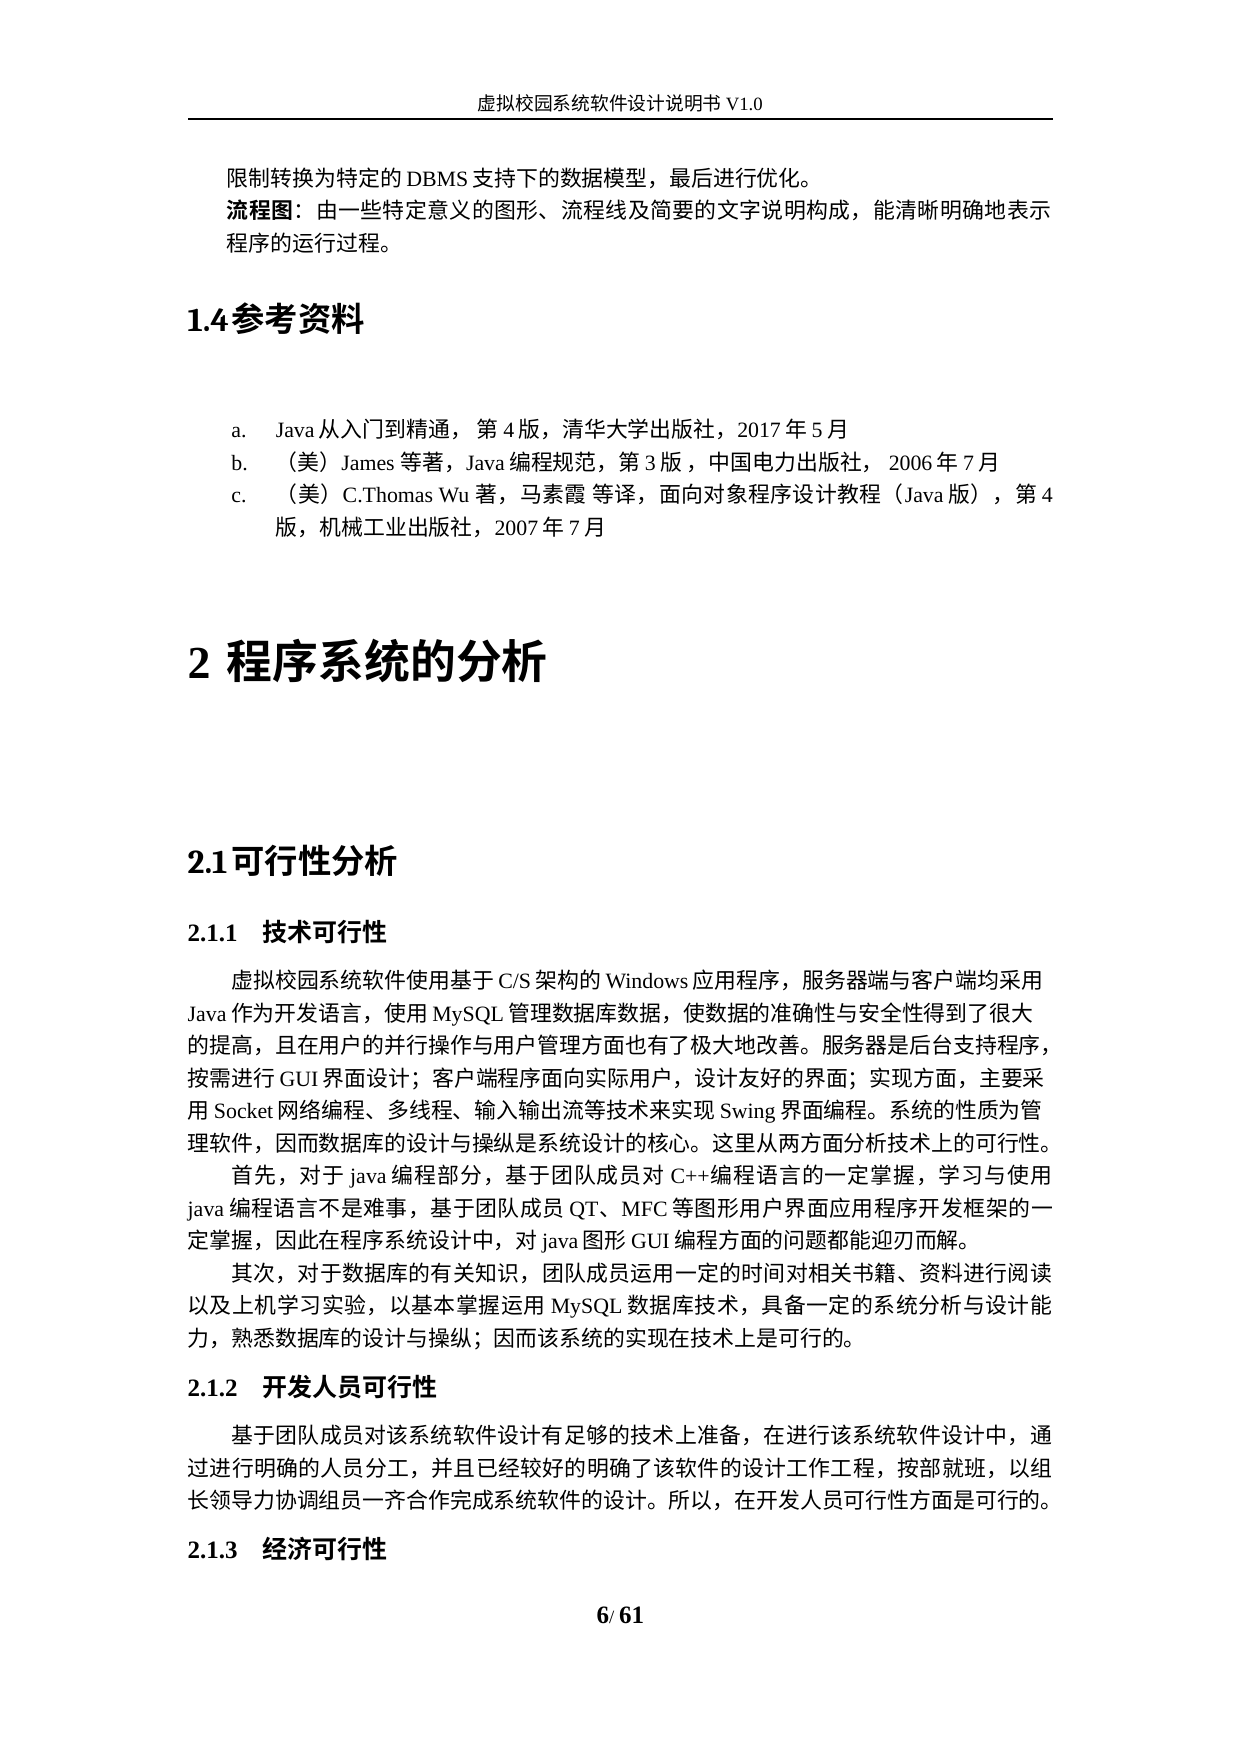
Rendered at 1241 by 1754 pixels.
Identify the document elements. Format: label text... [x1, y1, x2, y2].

list （美）C.Thomas Wu 著，马素霞 等译，面向对象程序设计教程（Java版），第4版，机械工业出版社，2007年7月 [231, 477, 1053, 542]
subtitle 可行性分析 [187, 835, 1053, 883]
subtitle 程序系统的分析 [187, 610, 1053, 707]
text 其次，对于数据库的有关知识，团队成员运用一定的时间对相关书籍、资料进行阅读以及上机学习实验，以基本掌握运用MySQL数据库技术，具备一定的系统分析与设计能力，熟悉数据库的设计与操纵；因而该系统的实现在技术上是可行的。 [187, 1256, 1053, 1353]
list 经济可行性 [187, 1516, 1053, 1581]
list （美）James 等著，Java编程规范，第3版 ，中国电力出版社， 2006年7月 [231, 444, 1053, 477]
text 首先，对于java编程部分，基于团队成员对C++编程语言的一定掌握，学习与使用java编程语言不是难事，基于团队成员QT、MFC等图形用户界面应用程序开发框架的一定掌握，因此在程序系统设计中，对java图形GUI编程方面的问题都能迎刃而解。 [187, 1158, 1053, 1256]
subtitle 参考资料 [187, 285, 1053, 350]
text 基于团队成员对该系统软件设计有足够的技术上准备，在进行该系统软件设计中，通过进行明确的人员分工，并且已经较好的明确了该软件的设计工作工程，按部就班，以组长领导力协调组员一齐合作完成系统软件的设计。所以，在开发人员可行性方面是可行的。 [187, 1418, 1053, 1516]
list 流程图：由一些特定意义的图形、流程线及简要的文字说明构成，能清晰明确地表示程序的运行过程。 [227, 193, 1053, 258]
text 虚拟校园系统软件使用基于C/S架构的Windows应用程序，服务器端与客户端均采用Java作为开发语言，使用MySQL管理数据库数据，使数据的准确性与安全性得到了很大的提高，且在用户的并行操作与用户管理方面也有了极大地改善。服务器是后台支持程序，按需进行GUI界面设计；客户端程序面向实际用户，设计友好的界面；实现方面，主要采用Socket网络编程、多线程、输入输出流等技术来实现Swing界面编程。系统的性质为管理软件，因而数据库的设计与操纵是系统设计的核心。这里从两方面分析技术上的可行性。 [187, 963, 1053, 1158]
list 开发人员可行性 [187, 1353, 1053, 1418]
list 技术可行性 [187, 898, 1053, 963]
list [227, 160, 1053, 193]
list Java从入门到精通， 第4版，清华大学出版社，2017年5月 [231, 412, 1053, 444]
